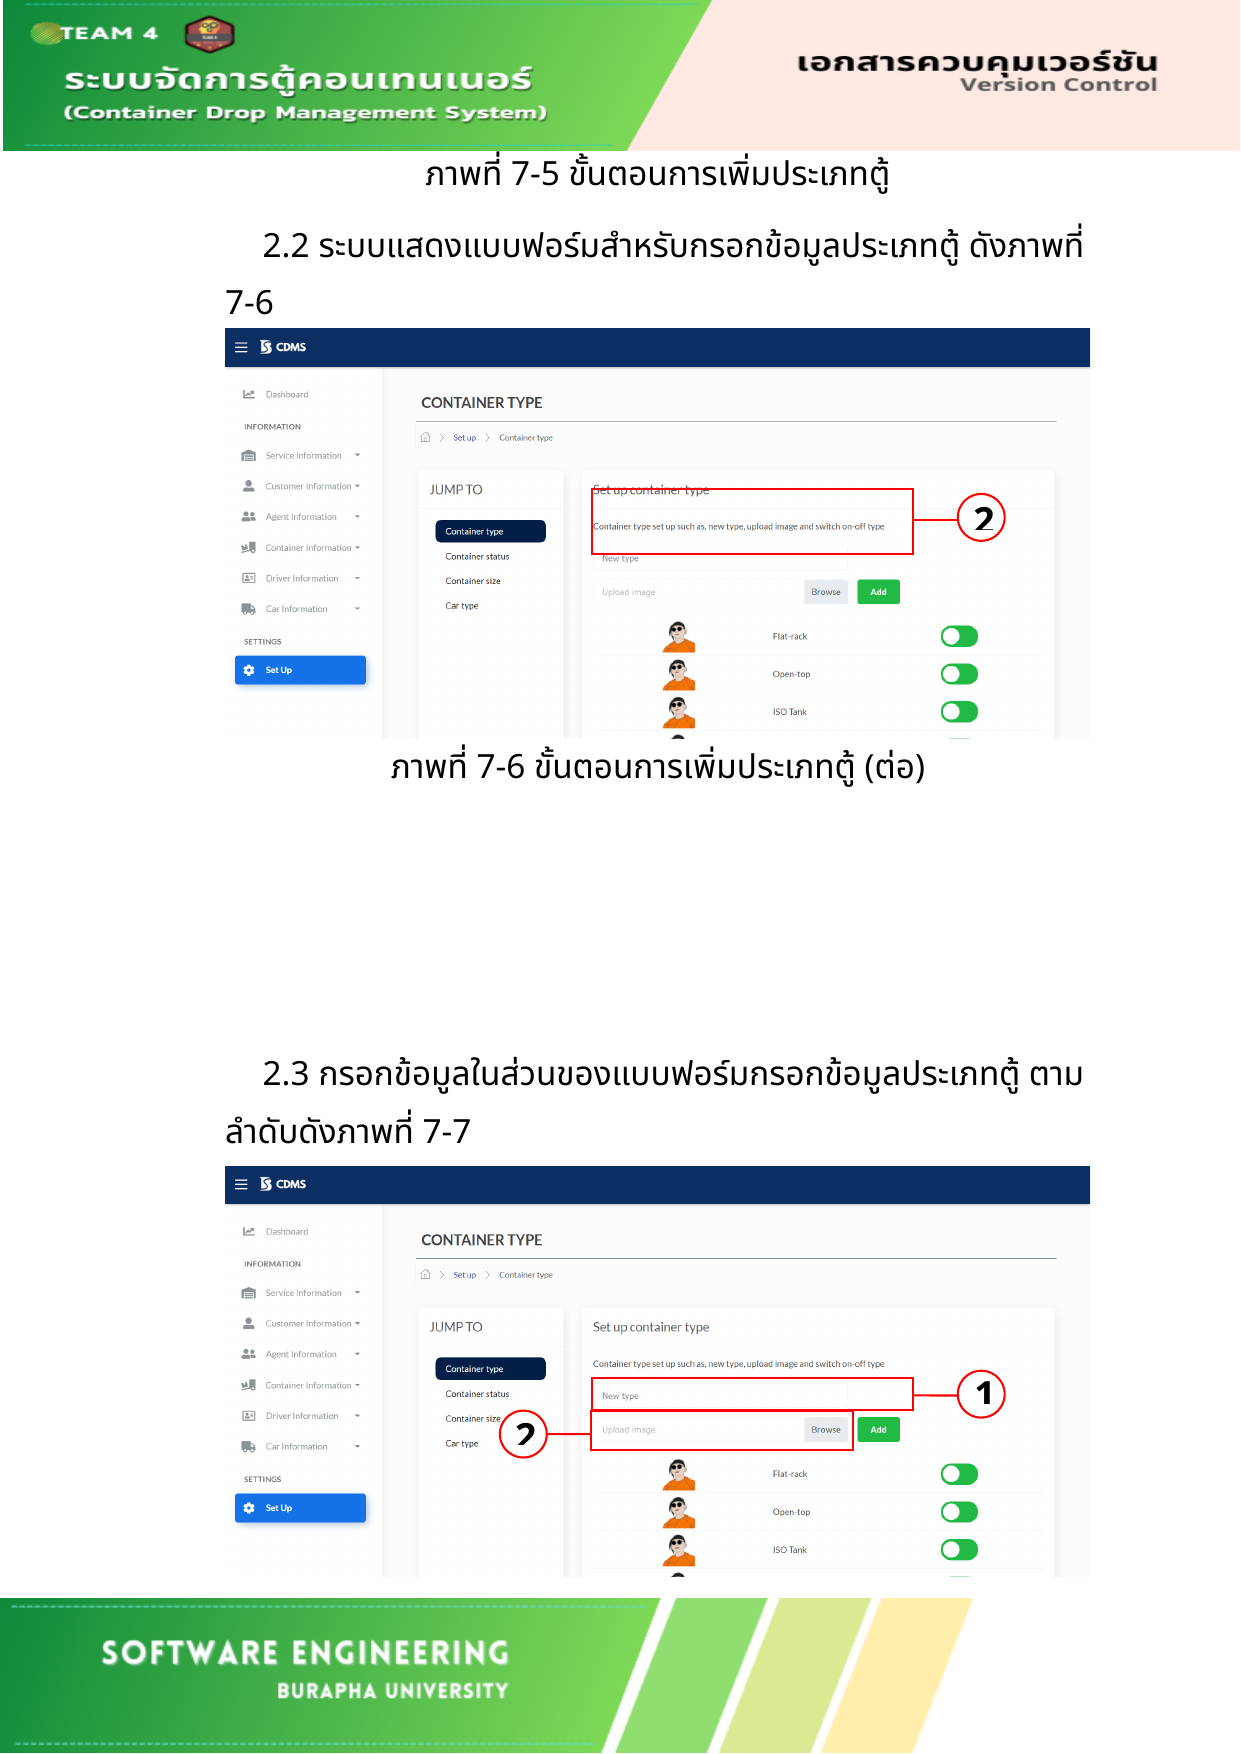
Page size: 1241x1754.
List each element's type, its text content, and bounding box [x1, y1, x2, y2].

picture [3, 0, 1241, 151]
text ภาพที่ 7-6 ขั้นตอนการเพิ่มประเภทตู้ (ต่อ) [225, 743, 1090, 793]
text 2.3 กรอกข้อมูลในส่วนของแบบฟอร์มกรอกข้อมูลประเภทตู้ ตามลำดับดังภาพที่ 7-7 [225, 1050, 1090, 1158]
picture [0, 1598, 1238, 1753]
text 2.2 ระบบแสดงแบบฟอร์มสำหรับกรอกข้อมูลประเภทตู้ ดังภาพที่ 7-6 [225, 221, 1090, 328]
picture [225, 328, 1091, 739]
picture [225, 1166, 1091, 1577]
text ภาพที่ 7-5 ขั้นตอนการเพิ่มประเภทตู้ [225, 150, 1090, 201]
